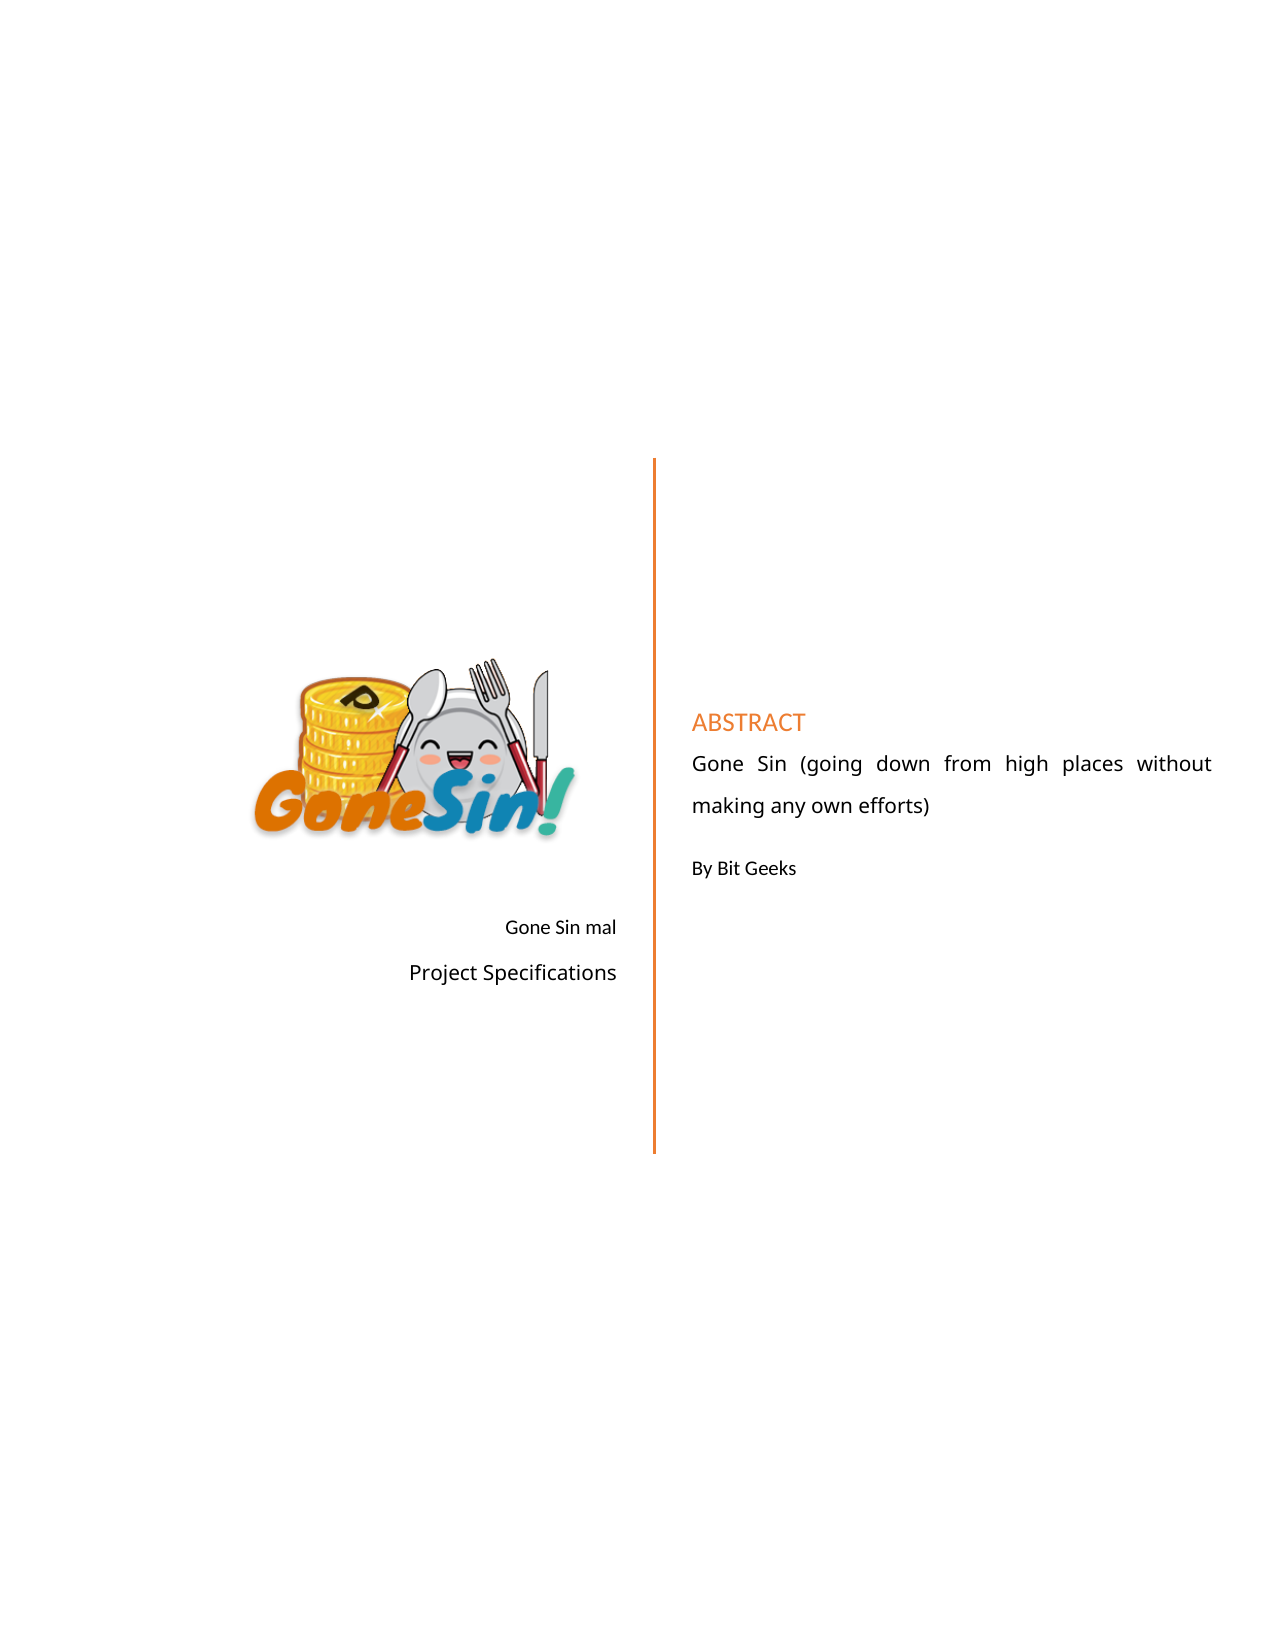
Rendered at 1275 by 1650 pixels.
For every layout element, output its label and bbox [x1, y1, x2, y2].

picture [233, 602, 617, 880]
